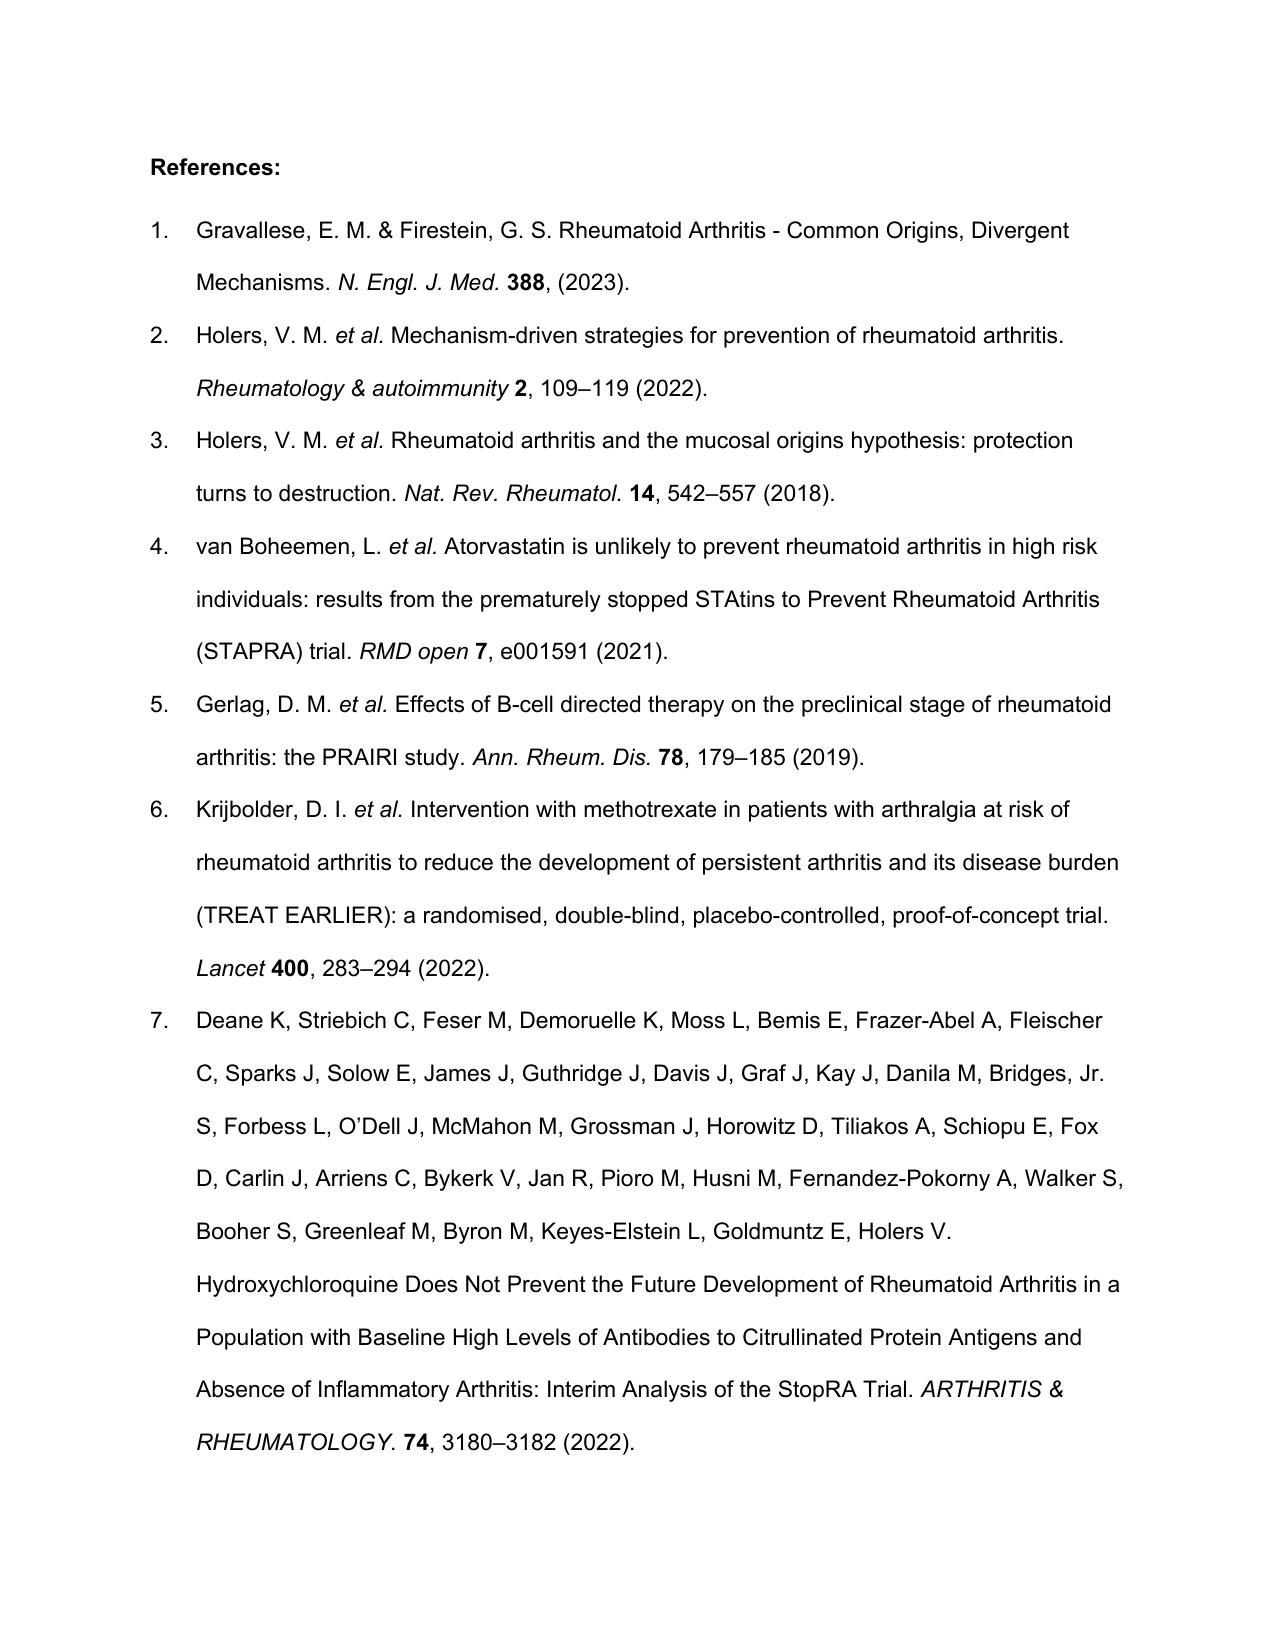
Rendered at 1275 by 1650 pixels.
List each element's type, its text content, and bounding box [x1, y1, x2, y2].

text 2. Holers, V. M. et al. Mechanism-driven strategies for prevention of rheumatoid arthritis. Rheumatology & autoimmunity 2, 109–119 (2022). [150, 322, 1125, 401]
text 4. van Boheemen, L. et al. Atorvastatin is unlikely to prevent rheumatoid arthritis in high risk individuals: results from the prematurely stopped STAtins to Prevent Rheumatoid Arthritis (STAPRA) trial. RMD open 7, e001591 (2021). [150, 533, 1125, 664]
text 6. Krijbolder, D. I. et al. Intervention with methotrexate in patients with arthralgia at risk of rheumatoid arthritis to reduce the development of persistent arthritis and its disease burden (TREAT EARLIER): a randomised, double-blind, placebo-controlled, proof-of-concept trial. Lancet 400, 283–294 (2022). [150, 796, 1125, 981]
text 7. Deane K, Striebich C, Feser M, Demoruelle K, Moss L, Bemis E, Frazer-Abel A, Fleischer C, Sparks J, Solow E, James J, Guthridge J, Davis J, Graf J, Kay J, Danila M, Bridges, Jr. S, Forbess L, O’Dell J, McMahon M, Grossman J, Horowitz D, Tiliakos A, Schiopu E, Fox D, Carlin J, Arriens C, Bykerk V, Jan R, Pioro M, Husni M, Fernandez-Pokorny A, Walker S, Booher S, Greenleaf M, Byron M, Keyes-Elstein L, Goldmuntz E, Holers V. Hydroxychloroquine Does Not Prevent the Future Development of Rheumatoid Arthritis in a Population with Baseline High Levels of Antibodies to Citrullinated Protein Antigens and Absence of Inflammatory Arthritis: Interim Analysis of the StopRA Trial. ARTHRITIS & RHEUMATOLOGY. 74, 3180–3182 (2022). [150, 1007, 1125, 1455]
text 3. Holers, V. M. et al. Rheumatoid arthritis and the mucosal origins hypothesis: protection turns to destruction. Nat. Rev. Rheumatol. 14, 542–557 (2018). [150, 427, 1125, 506]
text 1. Gravallese, E. M. & Firestein, G. S. Rheumatoid Arthritis - Common Origins, Divergent Mechanisms. N. Engl. J. Med. 388, (2023). [150, 217, 1125, 296]
text 5. Gerlag, D. M. et al. Effects of B-cell directed therapy on the preclinical stage of rheumatoid arthritis: the PRAIRI study. Ann. Rheum. Dis. 78, 179–185 (2019). [150, 691, 1125, 770]
subtitle References: [150, 154, 1125, 181]
